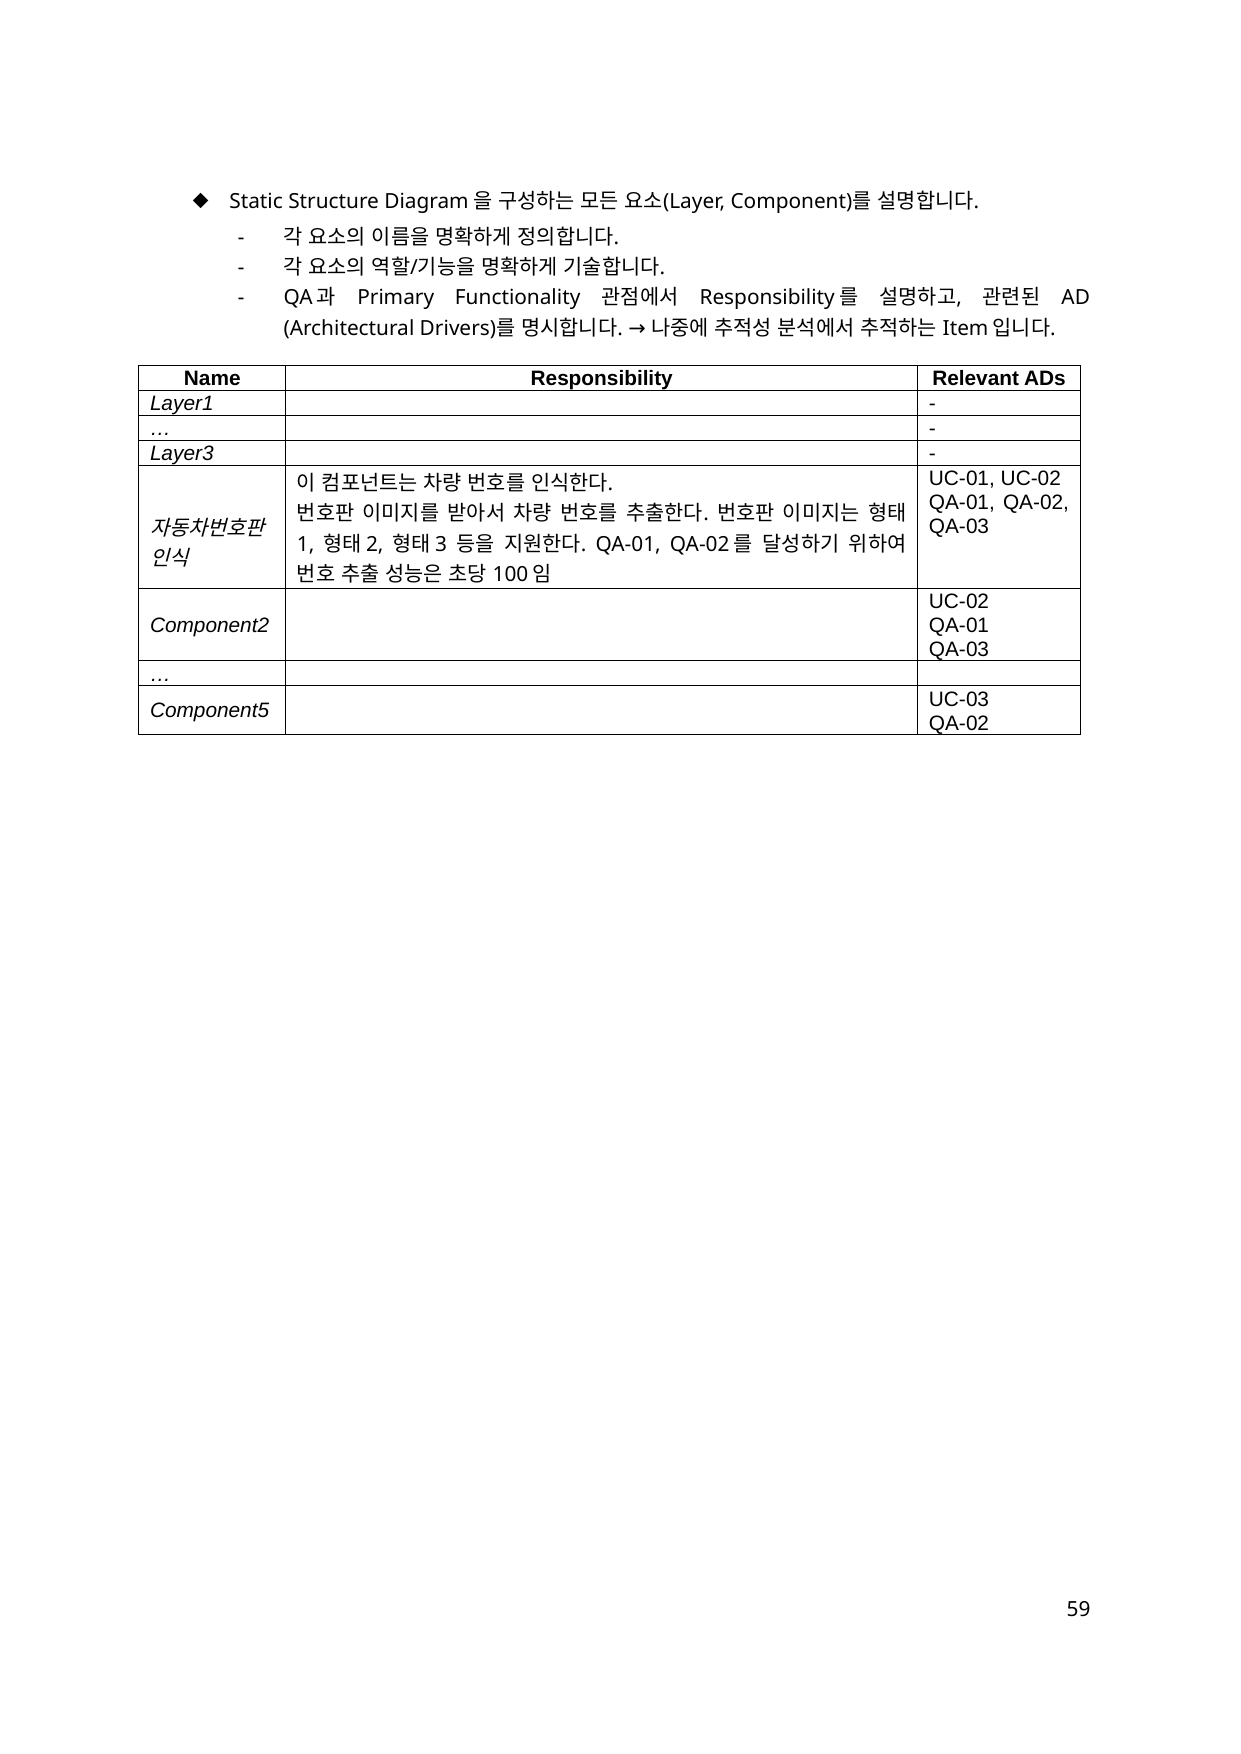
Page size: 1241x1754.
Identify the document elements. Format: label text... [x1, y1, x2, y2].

table_cell Component5 [139, 686, 285, 734]
table_cell UC-02 QA-01 QA-03 [918, 589, 1080, 660]
table_cell [918, 661, 1080, 685]
table_cell - [918, 441, 1080, 465]
table_cell Layer3 [139, 441, 285, 465]
table_cell … [139, 416, 285, 440]
table_cell [286, 391, 917, 415]
table_cell Layer1 [139, 391, 285, 415]
table_cell - [918, 416, 1080, 440]
table_cell [286, 661, 917, 685]
table_cell - [918, 391, 1080, 415]
table_cell [286, 686, 917, 734]
table_header Name [139, 366, 285, 390]
table_cell UC-01, UC-02 QA-01, QA-02, QA-03 [918, 466, 1080, 587]
table_cell Component2 [139, 589, 285, 660]
table_cell [286, 589, 917, 660]
table_cell [286, 441, 917, 465]
table_header Relevant ADs [918, 366, 1080, 390]
table_header Responsibility [286, 366, 917, 390]
table_cell [286, 466, 917, 587]
table_cell … [139, 661, 285, 685]
table_cell UC-03 QA-02 [918, 686, 1080, 734]
table_cell [286, 416, 917, 440]
table_cell [139, 466, 285, 587]
